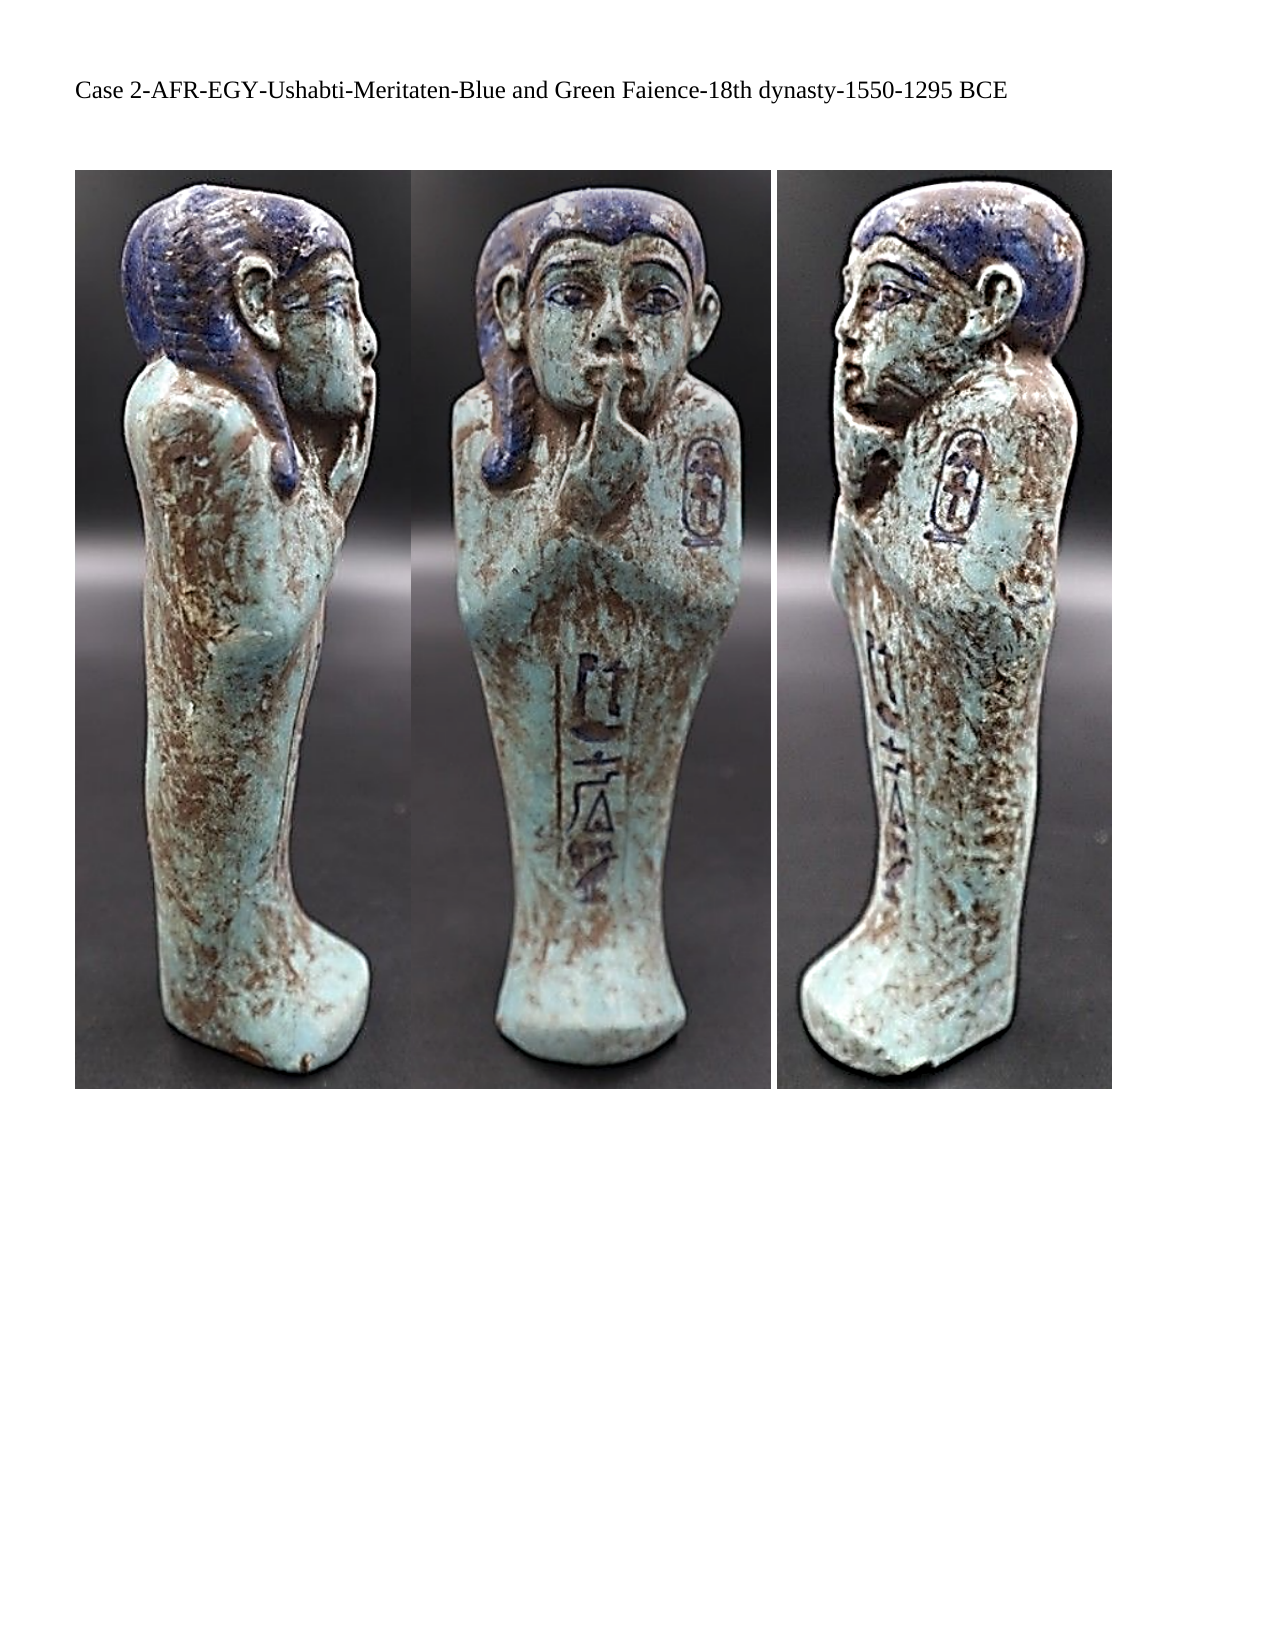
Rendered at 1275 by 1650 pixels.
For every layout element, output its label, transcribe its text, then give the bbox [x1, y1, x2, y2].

picture [75, 170, 771, 1089]
picture [777, 170, 1112, 1089]
text Case 2-AFR-EGY-Ushabti-Meritaten-Blue and Green Faience-18th dynasty-1550-1295 BCE [75, 75, 1200, 104]
